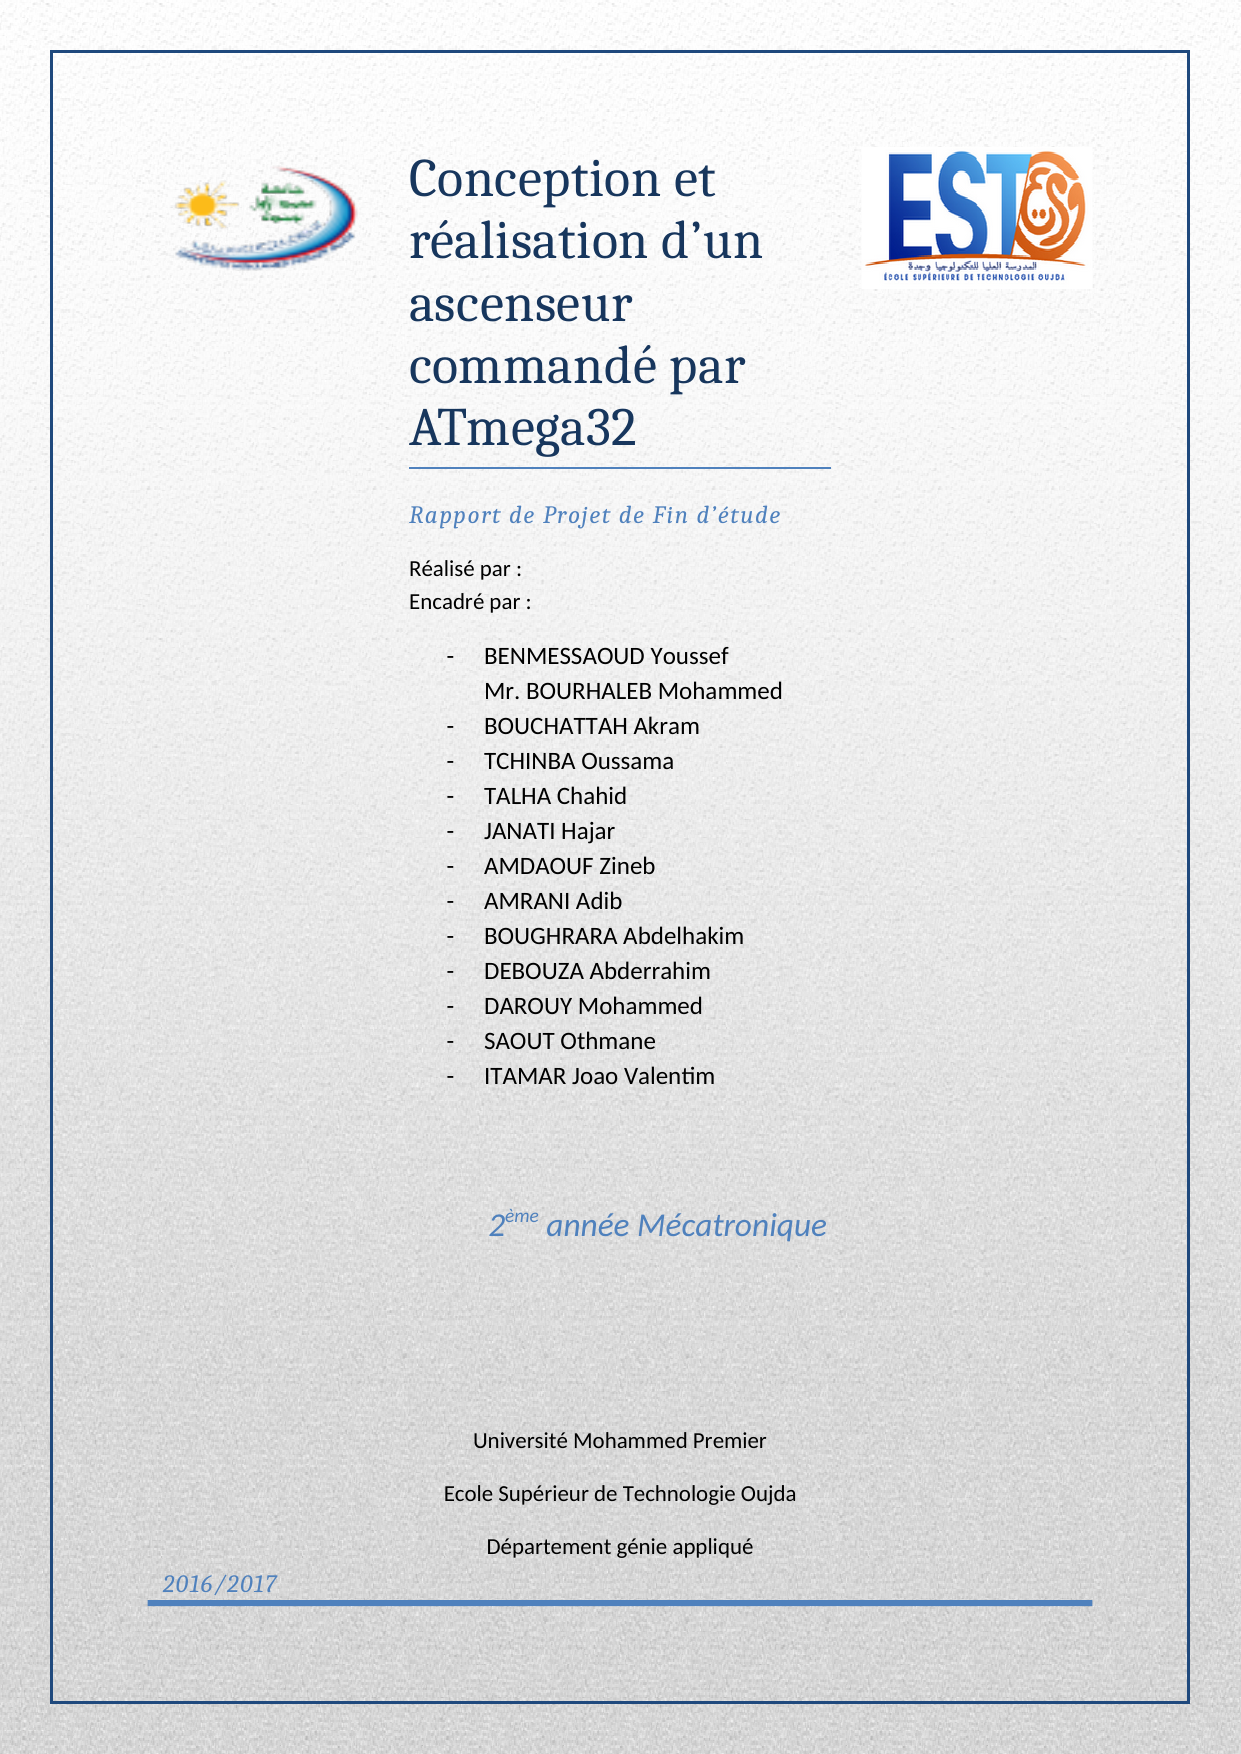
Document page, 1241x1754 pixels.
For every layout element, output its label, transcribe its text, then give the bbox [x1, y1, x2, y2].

table_cell [398, 1306, 843, 1426]
picture [147, 147, 379, 288]
picture [861, 147, 1093, 289]
table_cell BENMESSAOUD Youssef Mr. BOURHALEB Mohammed BOUCHATTAH Akram TCHINBA Oussama TALHA Chahid JANATI Hajar AMDAOUF Zineb AMRANI Adib BOUGHRARA Abdelhakim DEBOUZA Abderrahim DAROUY Mohammed SAOUT Othmane ITAMAR Joao Valentim 2ème année Mécatronique [398, 555, 843, 1306]
table_header [398, 148, 843, 501]
table_cell [398, 501, 843, 554]
